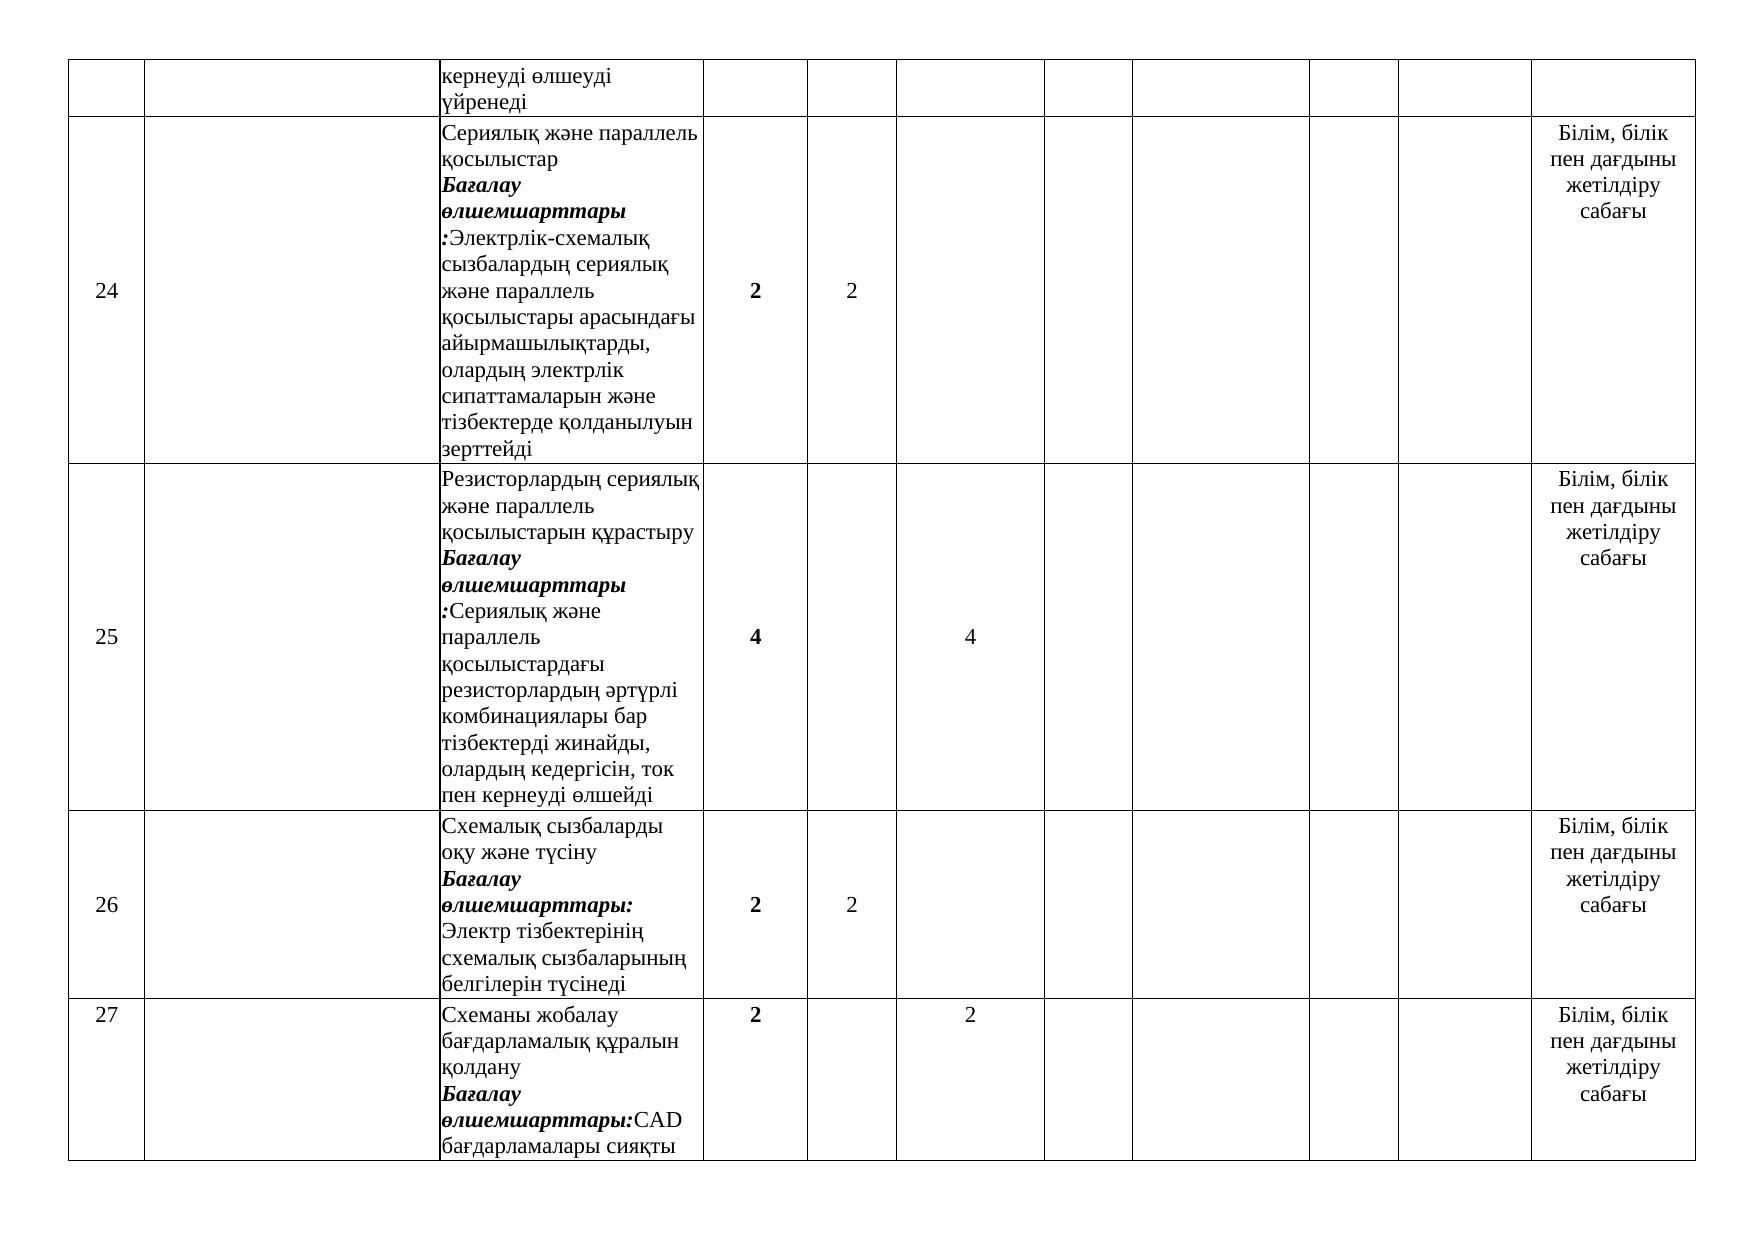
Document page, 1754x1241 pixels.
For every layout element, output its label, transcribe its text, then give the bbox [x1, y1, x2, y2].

table_cell [1310, 999, 1398, 1160]
table_cell 27 [69, 999, 144, 1160]
table_cell [145, 464, 439, 809]
table_cell Білім, білік пен дағдыны жетілдіру сабағы [1532, 811, 1695, 998]
table_cell [1045, 811, 1132, 998]
table_cell [1310, 60, 1398, 116]
table_cell [808, 464, 896, 809]
table_cell [1399, 60, 1531, 116]
table_cell 4 [1133, 60, 1309, 116]
table_cell 4 [704, 464, 807, 809]
table_cell 4 [897, 464, 1044, 809]
table_cell [1399, 999, 1531, 1160]
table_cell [1532, 999, 1695, 1160]
table_cell [145, 60, 439, 116]
table_cell [1045, 60, 1132, 116]
table_cell 2 [704, 117, 807, 463]
table_cell [145, 117, 439, 463]
table_cell [1045, 117, 1132, 463]
table_cell [145, 811, 439, 998]
table_cell 2 [704, 811, 807, 998]
table_cell [1045, 999, 1132, 1160]
table_cell [1399, 811, 1531, 998]
table_cell Білім, білік пен дағдыны жетілдіру сабағы [1532, 117, 1695, 463]
table_cell [897, 60, 1044, 116]
table_cell 2 [704, 999, 807, 1160]
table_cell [441, 60, 703, 116]
table_cell [1310, 117, 1398, 463]
table_cell 26 [69, 811, 144, 998]
table_cell 2 [808, 117, 896, 463]
table_cell 2 [808, 811, 896, 998]
table_cell [1133, 117, 1309, 463]
table_cell 2 [897, 999, 1044, 1160]
table_cell [808, 60, 896, 116]
table_cell Білім, білік пен дағдыны жетілдіру сабағы [1532, 464, 1695, 809]
table_cell [1310, 464, 1398, 809]
table_cell Схемалық сызбаларды оқу және түсіну Бағалау өлшемшарттары: Электр тізбектерінің схемалық сызбаларының белгілерін түсінеді [441, 811, 703, 998]
table_cell 4 [704, 60, 807, 116]
table_cell [1399, 464, 1531, 809]
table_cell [1532, 60, 1695, 116]
table_cell [897, 811, 1044, 998]
table_cell [808, 999, 896, 1160]
table_cell [145, 999, 439, 1160]
table_cell [1399, 117, 1531, 463]
table_cell Сериялық және параллель қосылыстар Бағалау өлшемшарттары:Электрлік-схемалық сызбалардың сериялық және параллель қосылыстары арасындағы айырмашылықтарды, олардың электрлік сипаттамаларын және тізбектерде қолданылуын зерттейді [441, 117, 703, 463]
table_cell [1133, 464, 1309, 809]
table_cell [441, 999, 703, 1160]
table_cell 25 [69, 464, 144, 809]
table_cell [1133, 999, 1309, 1160]
table_cell [1045, 464, 1132, 809]
table_cell 24 [69, 117, 144, 463]
table_cell [1133, 811, 1309, 998]
table_cell [1310, 811, 1398, 998]
table_cell [69, 60, 144, 116]
table_cell Резисторлардың сериялық және параллель қосылыстарын құрастыру Бағалау өлшемшарттары:Сериялық және параллель қосылыстардағы резисторлардың әртүрлі комбинациялары бар тізбектерді жинайды, олардың кедергісін, ток пен кернеуді өлшейді [441, 464, 703, 809]
table_cell [897, 117, 1044, 463]
